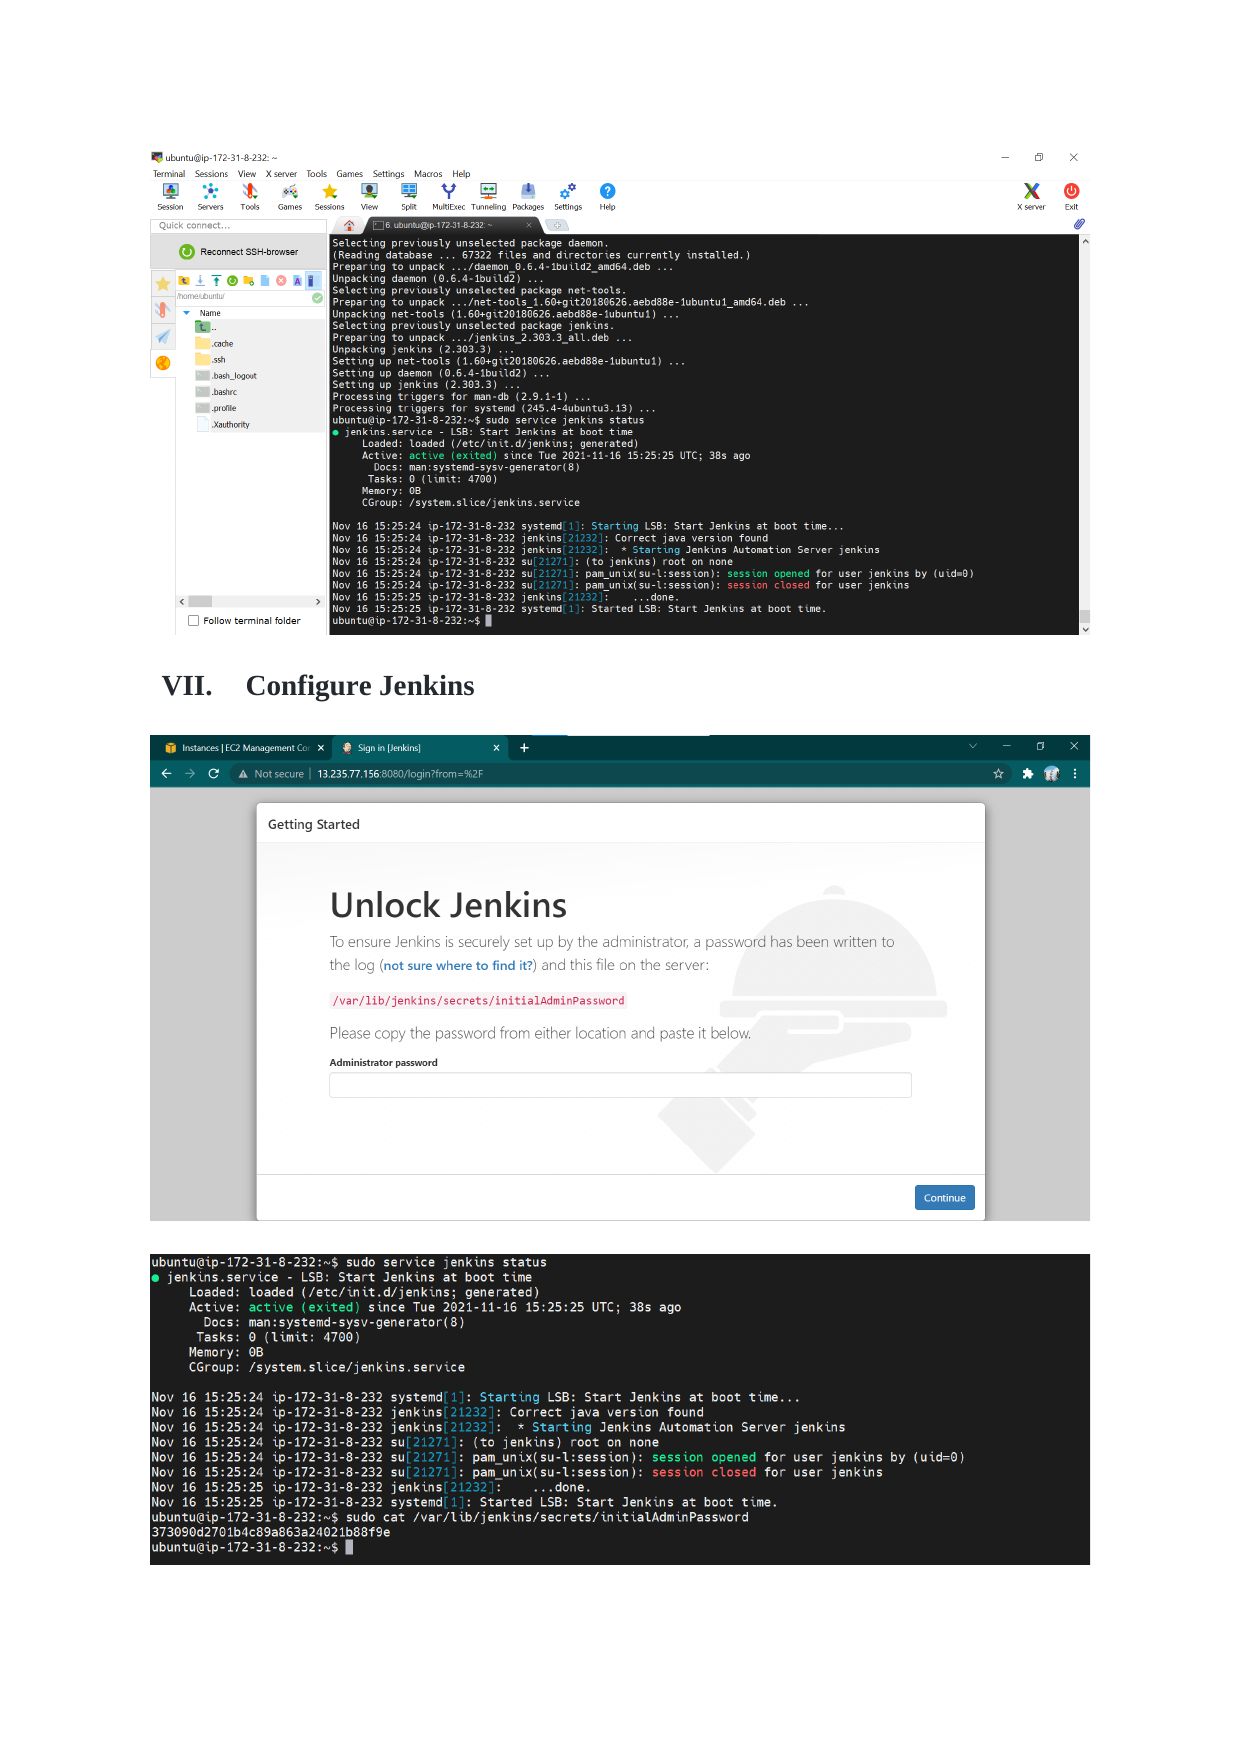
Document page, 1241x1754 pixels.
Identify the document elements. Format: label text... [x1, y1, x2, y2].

picture [150, 150, 1091, 635]
picture [150, 735, 1091, 1221]
list Configure Jenkins [212, 668, 1090, 702]
picture [150, 1254, 1091, 1565]
